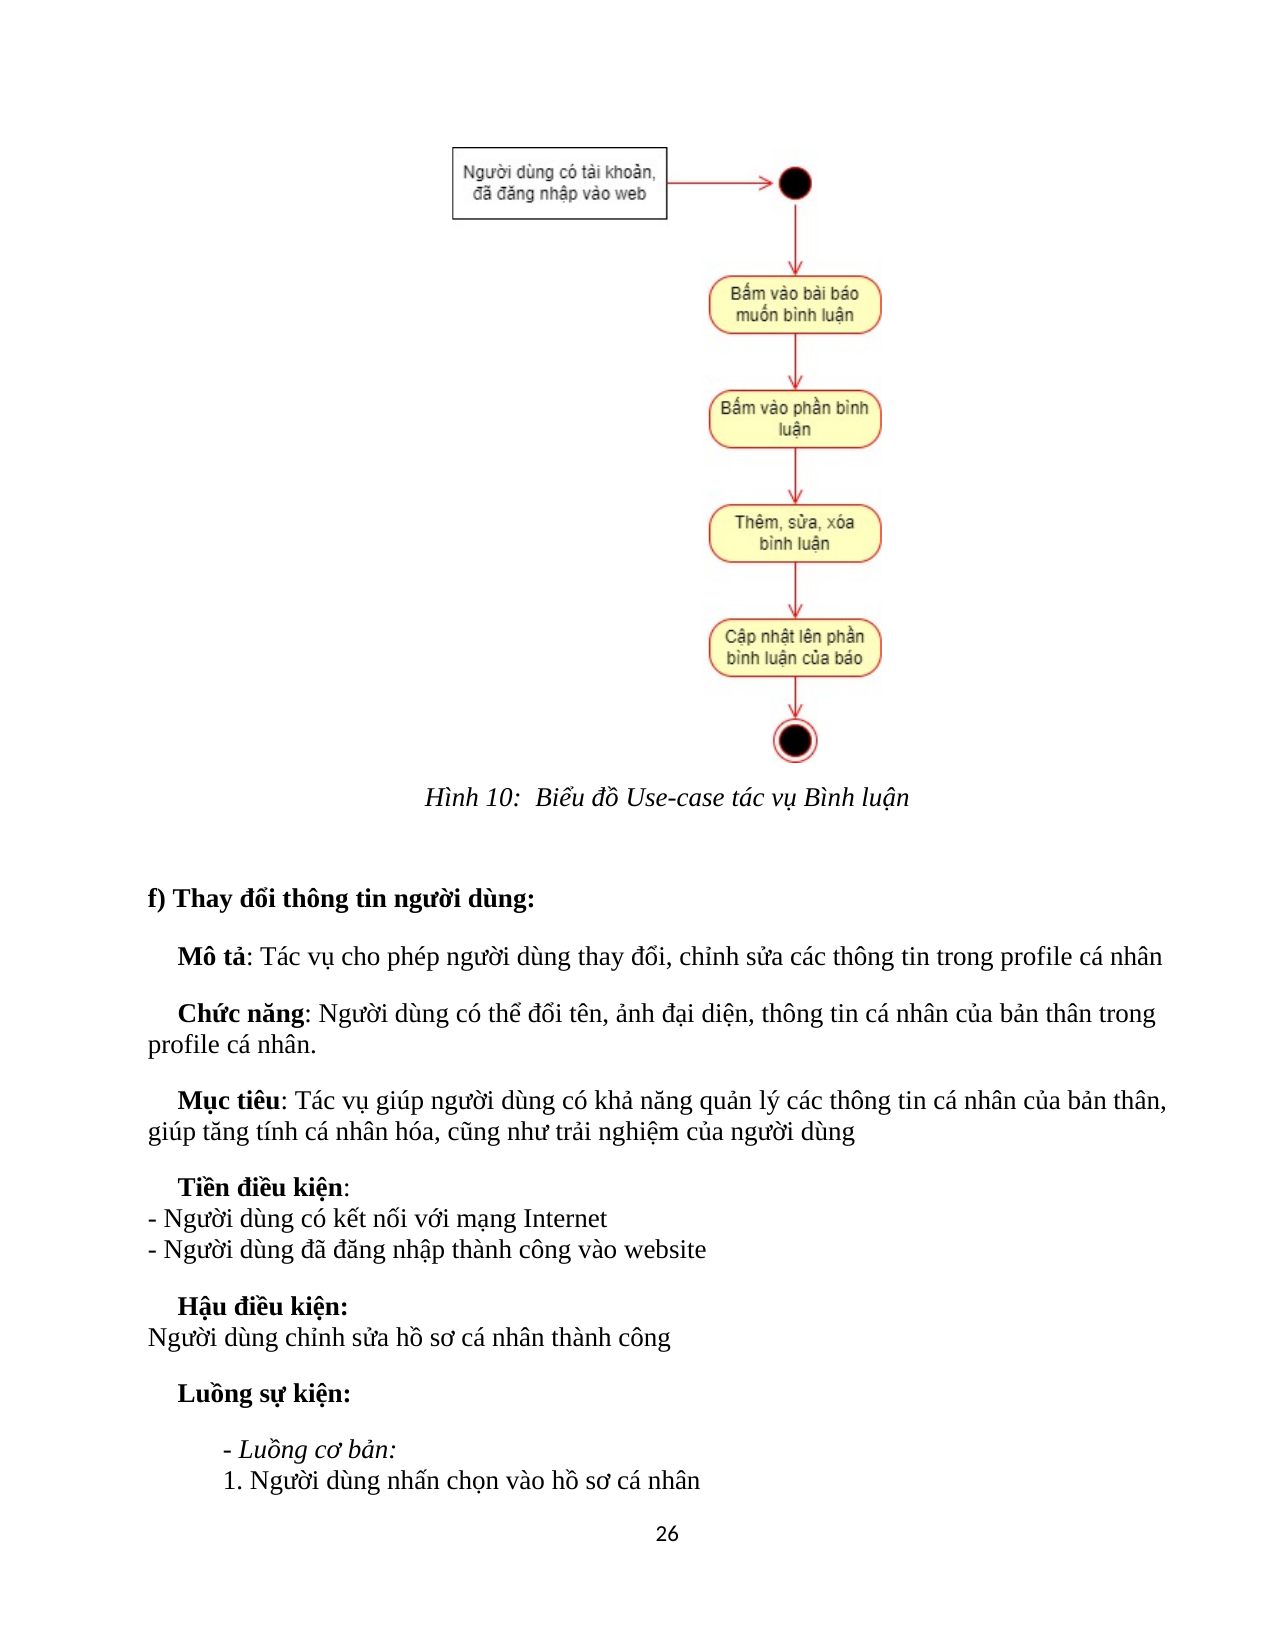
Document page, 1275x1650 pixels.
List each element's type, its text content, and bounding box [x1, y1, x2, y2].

text Mục tiêu: Tác vụ giúp người dùng có khả năng quản lý các thông tin cá nhân của bản thân, giúp tăng tính cá nhân hóa, cũng như trải nghiệm của người dùng [148, 1084, 1186, 1146]
text Hậu điều kiện: Người dùng chỉnh sửa hồ sơ cá nhân thành công [148, 1290, 1186, 1352]
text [223, 1433, 1186, 1495]
text Tiền điều kiện: - Người dùng có kết nối với mạng Internet - Người dùng đã đăng nhập thành công vào website [148, 1171, 1186, 1265]
subtitle f) Thay đổi thông tin người dùng: [148, 882, 1186, 913]
text Hình 10: Biểu đồ Use-case tác vụ Bình luận [148, 782, 1186, 813]
text Mô tả: Tác vụ cho phép người dùng thay đổi, chỉnh sửa các thông tin trong profile cá nhân [148, 941, 1186, 972]
text Luồng sự kiện: [148, 1377, 1186, 1408]
text Chức năng: Người dùng có thể đổi tên, ảnh đại diện, thông tin cá nhân của bản thân trong profile cá nhân. [148, 997, 1186, 1059]
picture [452, 147, 882, 763]
